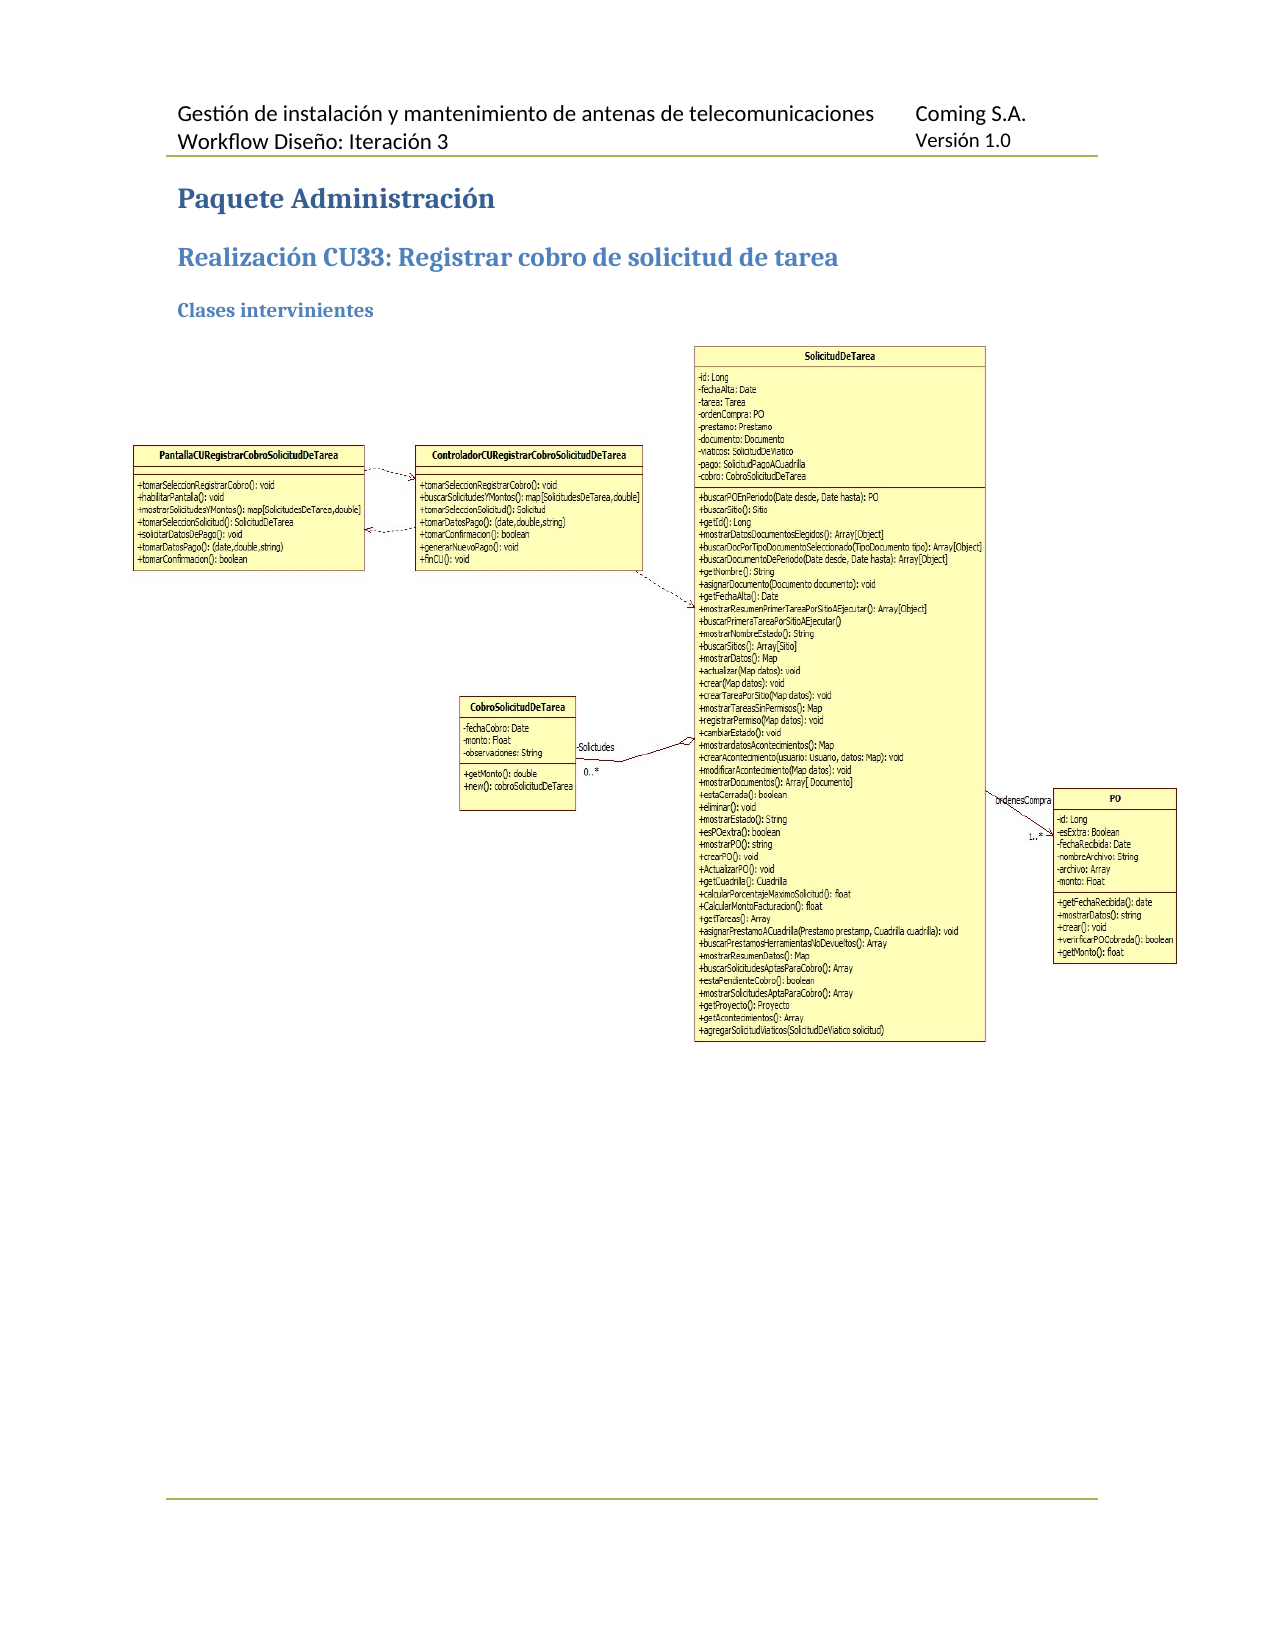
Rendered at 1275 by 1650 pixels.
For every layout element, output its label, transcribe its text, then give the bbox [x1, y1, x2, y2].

subtitle Paquete Administración [177, 183, 1098, 216]
subtitle Clases intervinientes [177, 299, 1098, 323]
picture [118, 326, 1191, 1061]
subtitle Realización CU33: Registrar cobro de solicitud de tarea [177, 242, 1098, 273]
